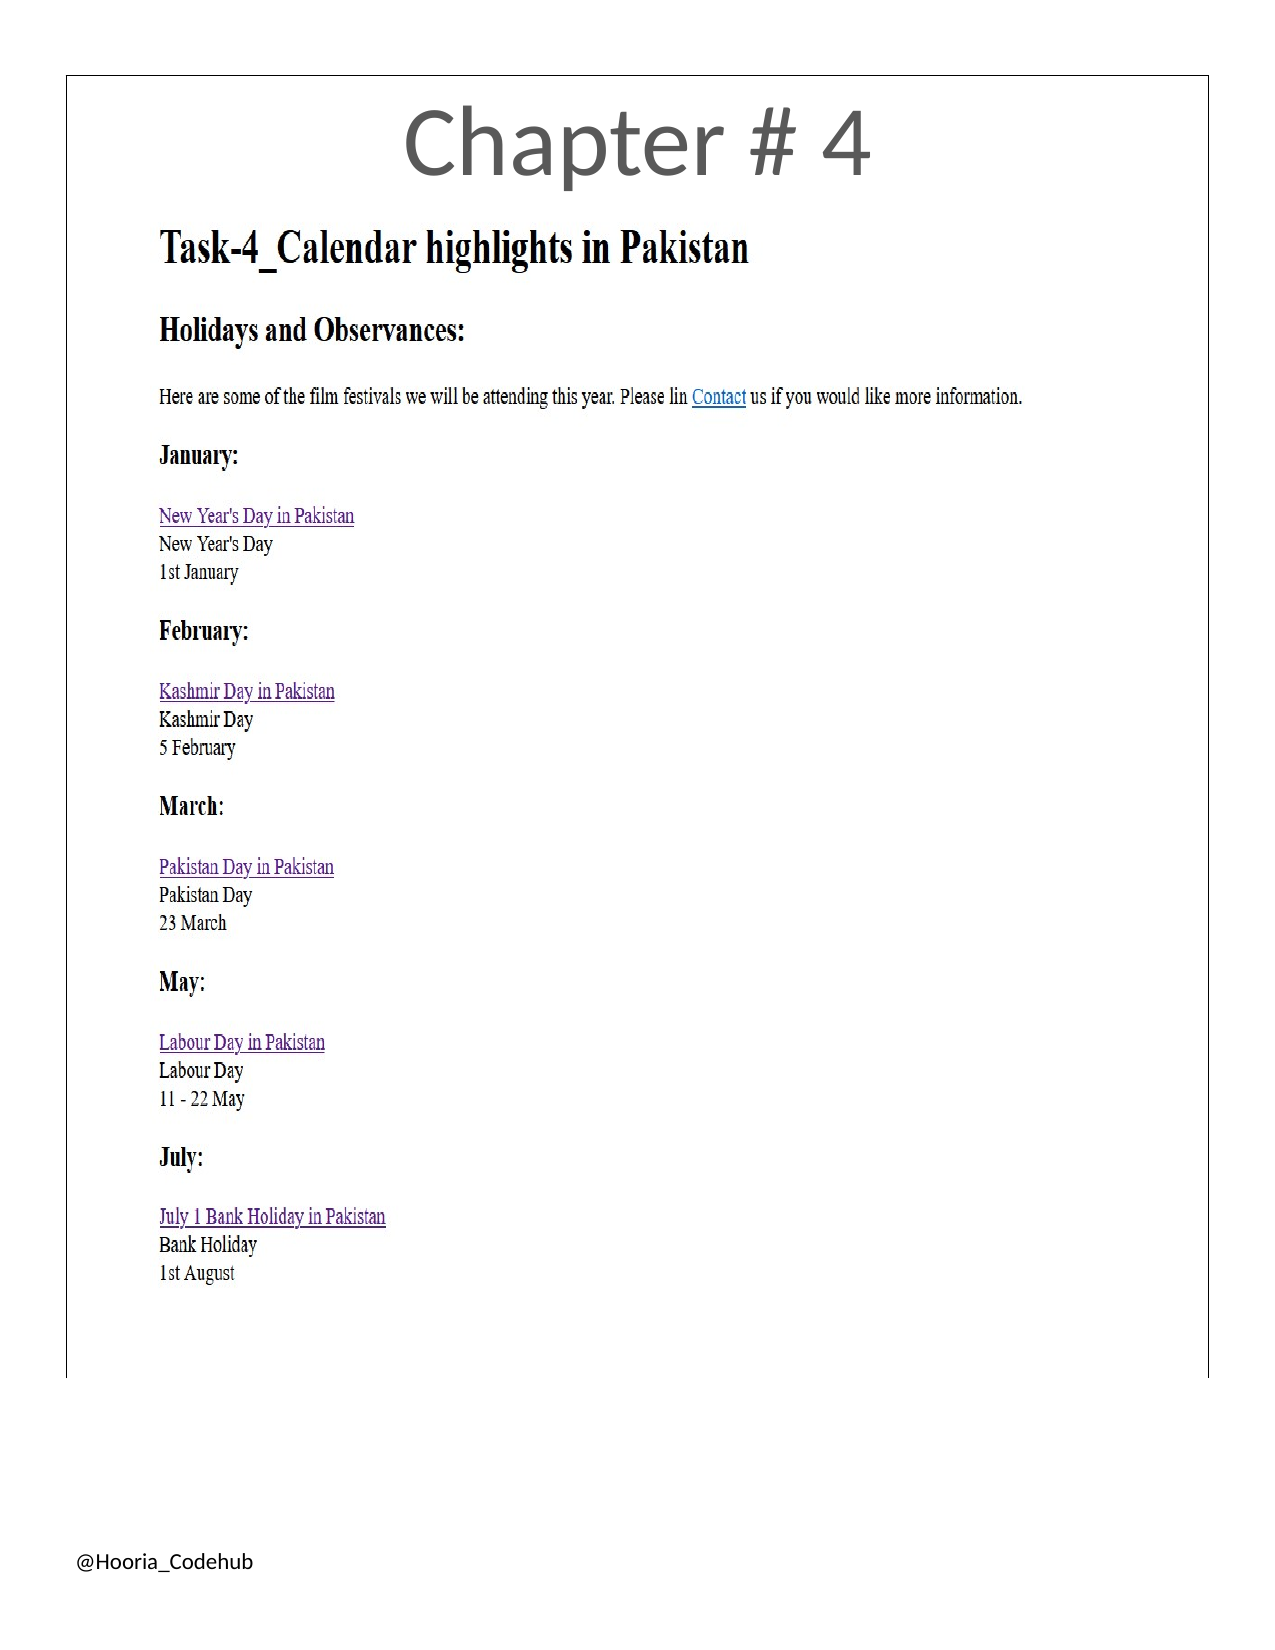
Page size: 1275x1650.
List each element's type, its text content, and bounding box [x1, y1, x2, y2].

picture [150, 202, 1125, 1314]
